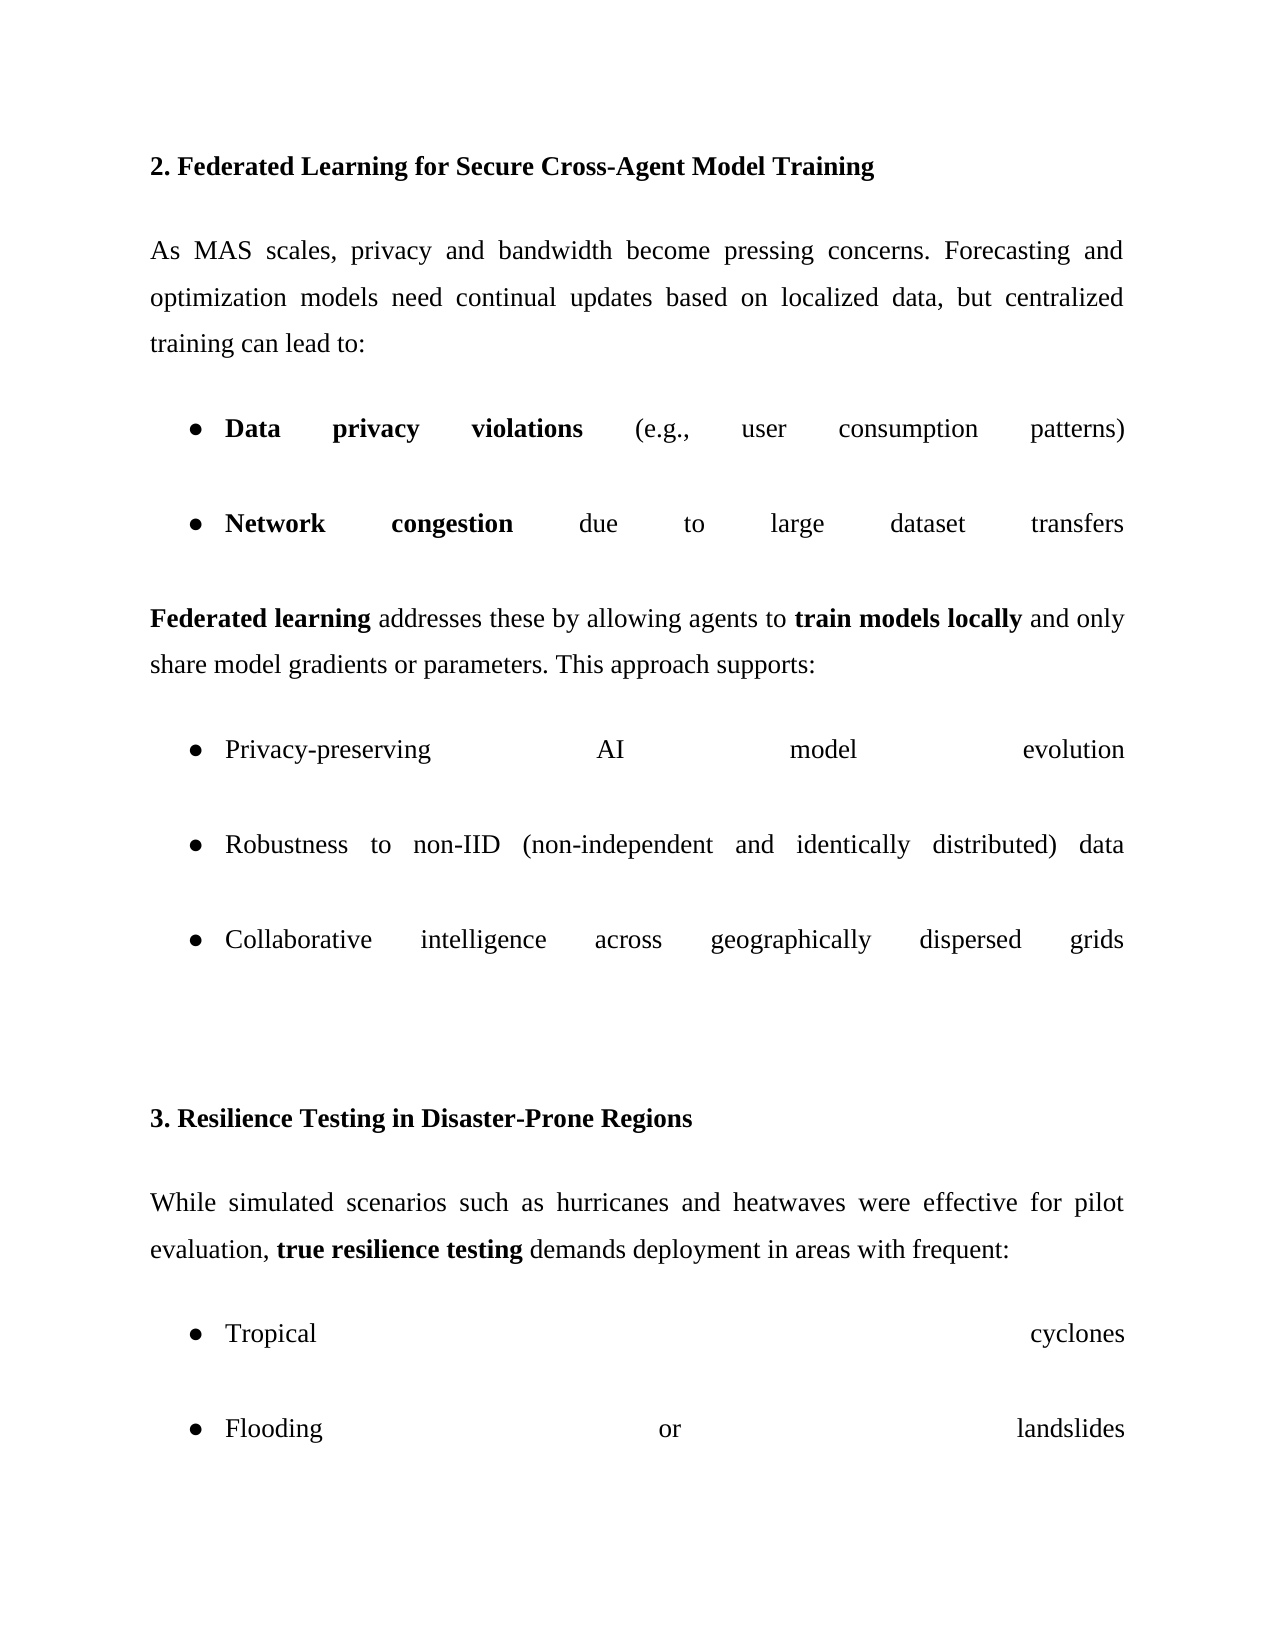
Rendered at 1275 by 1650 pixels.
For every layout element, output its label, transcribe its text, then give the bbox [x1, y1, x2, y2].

text Federated learning addresses these by allowing agents to train models locally and only share model gradients or parameters. This approach supports: [150, 602, 1125, 680]
subtitle 3. Resilience Testing in Disaster-Prone Regions [150, 1102, 1125, 1133]
list Flooding or landslides [187, 1412, 1125, 1469]
subtitle 2. Federated Learning for Secure Cross-Agent Model Training [150, 150, 1125, 181]
list Privacy-preserving AI model evolution [187, 733, 1125, 790]
text As MAS scales, privacy and bandwidth become pressing concerns. Forecasting and optimization models need continual updates based on localized data, but centralized training can lead to: [150, 234, 1125, 359]
list Network congestion due to large dataset transfers [187, 507, 1125, 564]
list Collaborative intelligence across geographically dispersed grids [187, 923, 1125, 980]
text While simulated scenarios such as hurricanes and heatwaves were effective for pilot evaluation, true resilience testing demands deployment in areas with frequent: [150, 1186, 1125, 1264]
list Tropical cyclones [187, 1317, 1125, 1374]
list Data privacy violations (e.g., user consumption patterns) [187, 412, 1125, 469]
list Robustness to non-IID (non-independent and identically distributed) data [187, 828, 1125, 885]
